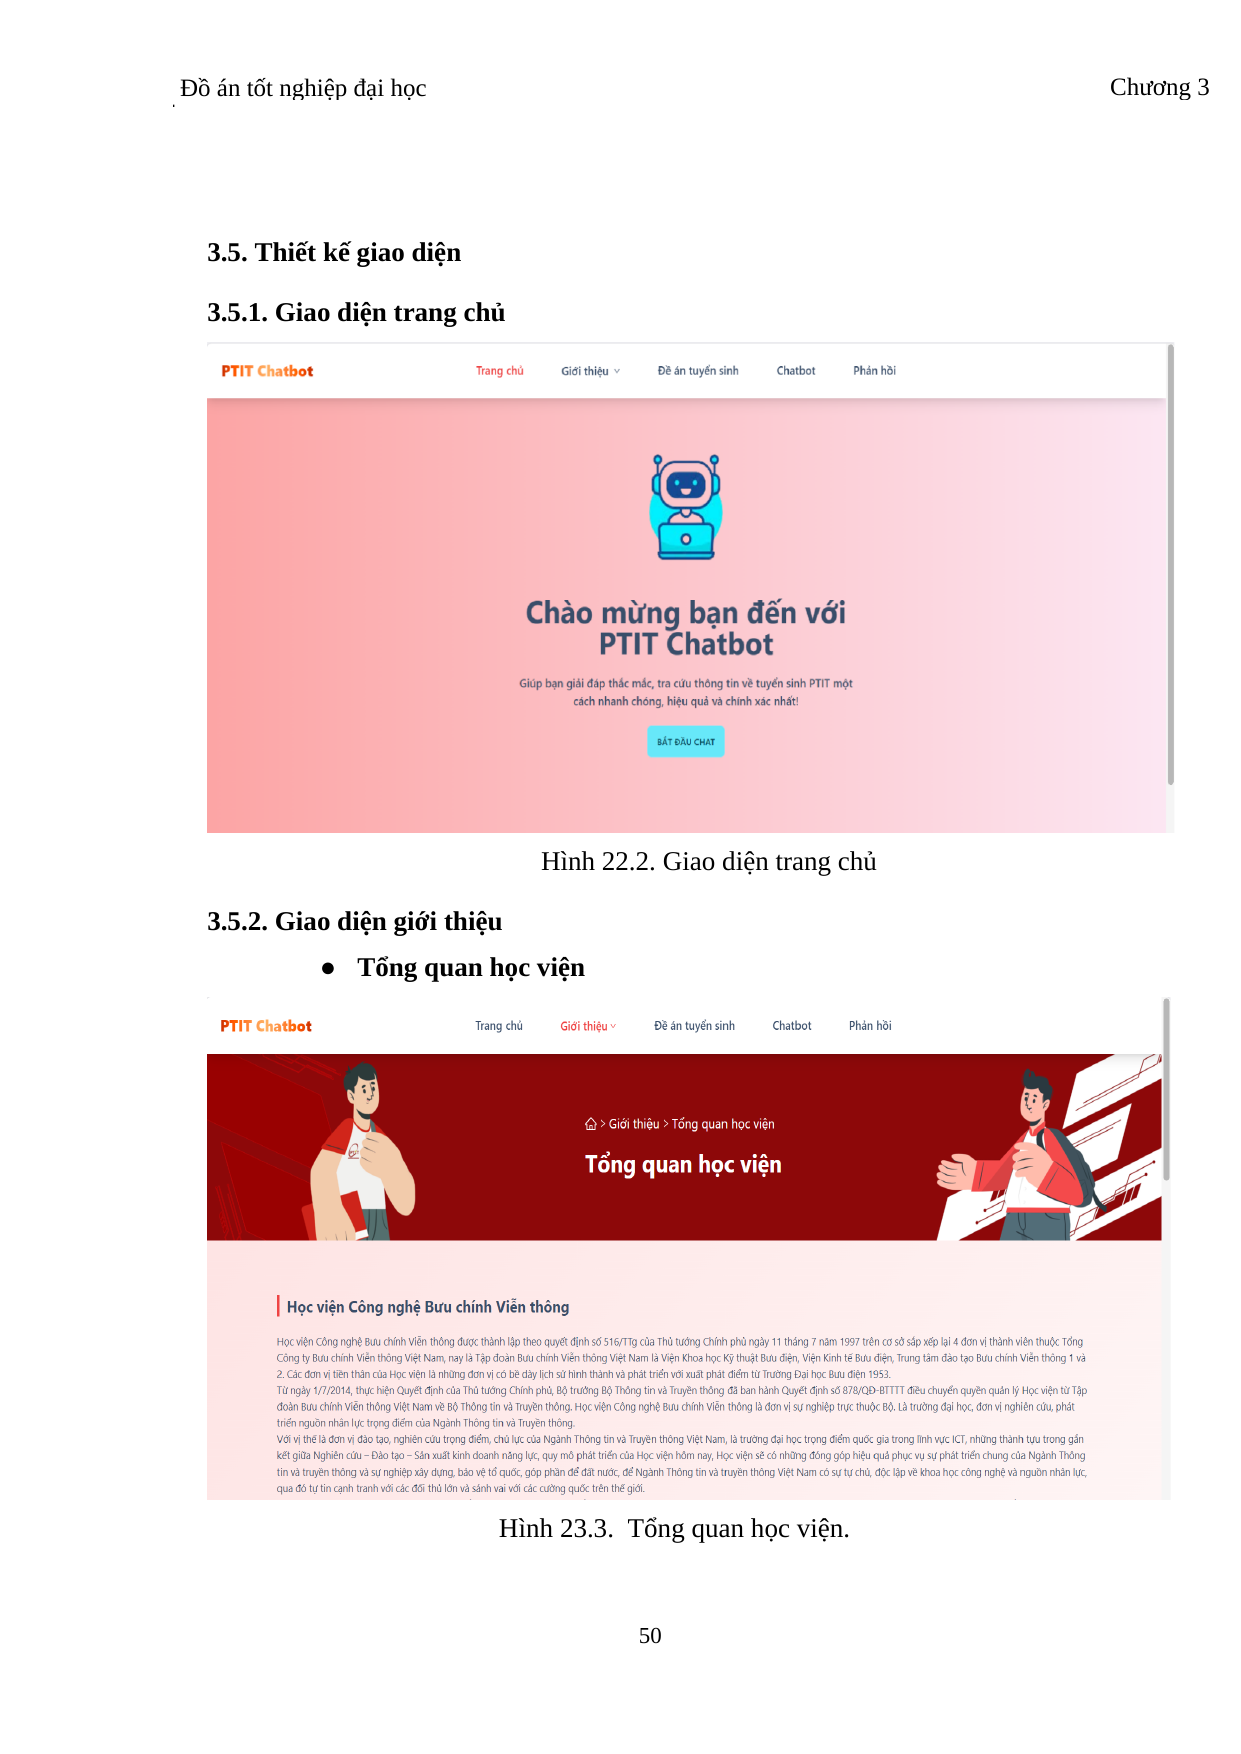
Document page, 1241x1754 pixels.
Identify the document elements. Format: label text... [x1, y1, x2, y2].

subtitle 3.5.1. Giao diện trang chủ [207, 296, 1078, 327]
picture [207, 997, 1171, 1500]
picture [207, 342, 1175, 833]
subtitle 3.5. Thiết kế giao diện [207, 236, 1078, 268]
list Tổng quan học viện [319, 951, 1078, 982]
subtitle 3.5.2. Giao diện giới thiệu [207, 904, 1078, 936]
